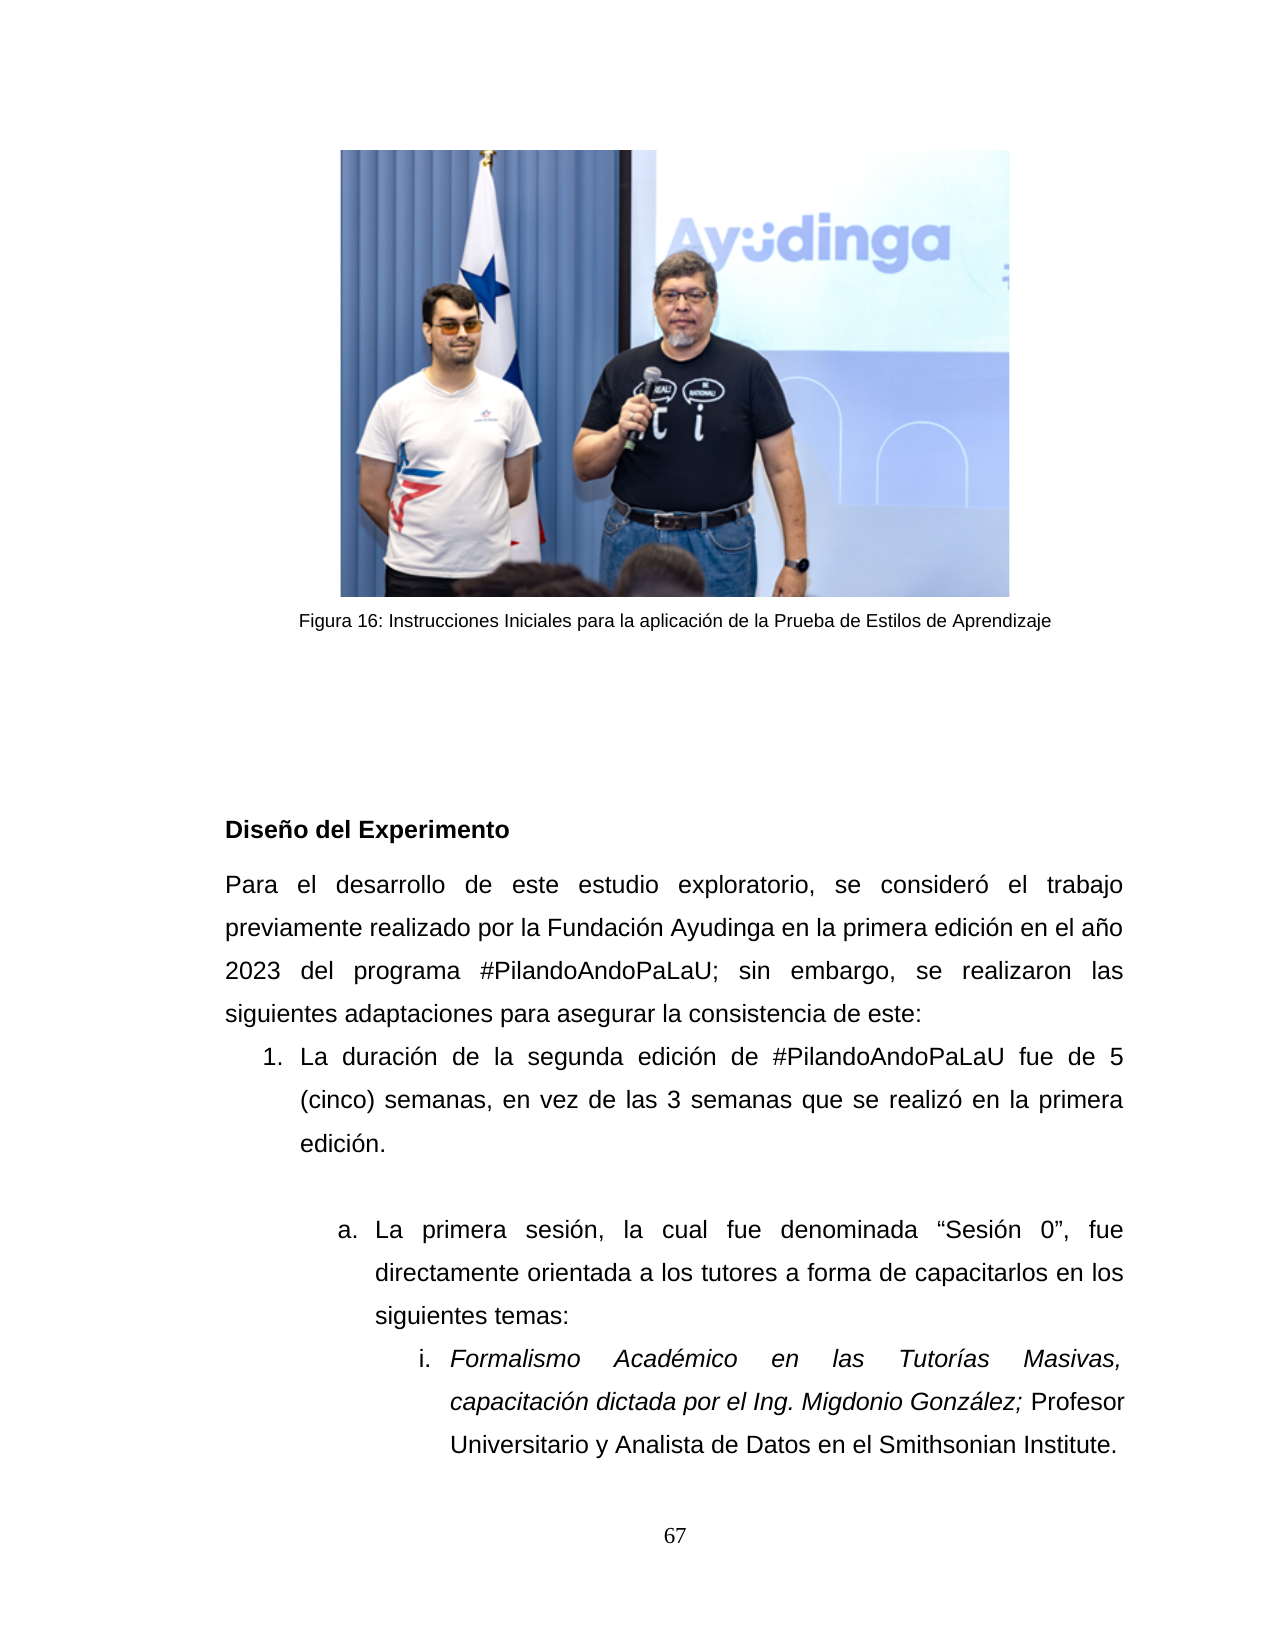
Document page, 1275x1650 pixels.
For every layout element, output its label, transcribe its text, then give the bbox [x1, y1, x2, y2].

list La primera sesión, la cual fue denominada “Sesión 0”, fue directamente orientada a los tutores a forma de capacitarlos en los siguientes temas: [337, 1215, 1125, 1330]
subtitle Diseño del Experimento [225, 815, 1125, 843]
picture [340, 150, 1010, 597]
list La duración de la segunda edición de #PilandoAndoPaLaU fue de 5 (cinco) semanas, en vez de las 3 semanas que se realizó en la primera edición. [262, 1042, 1125, 1157]
text Para el desarrollo de este estudio exploratorio, se consideró el trabajo previamente realizado por la Fundación Ayudinga en la primera edición en el año 2023 del programa #PilandoAndoPaLaU; sin embargo, se realizaron las siguientes adaptaciones para asegurar la consistencia de este: [225, 870, 1125, 1028]
text Figura 16: Instrucciones Iniciales para la aplicación de la Prueba de Estilos de Aprendizaje [225, 610, 1125, 632]
list Formalismo Académico en las Tutorías Masivas, capacitación dictada por el Ing. Migdonio González; Profesor Universitario y Analista de Datos en el Smithsonian Institute. [431, 1344, 1125, 1459]
